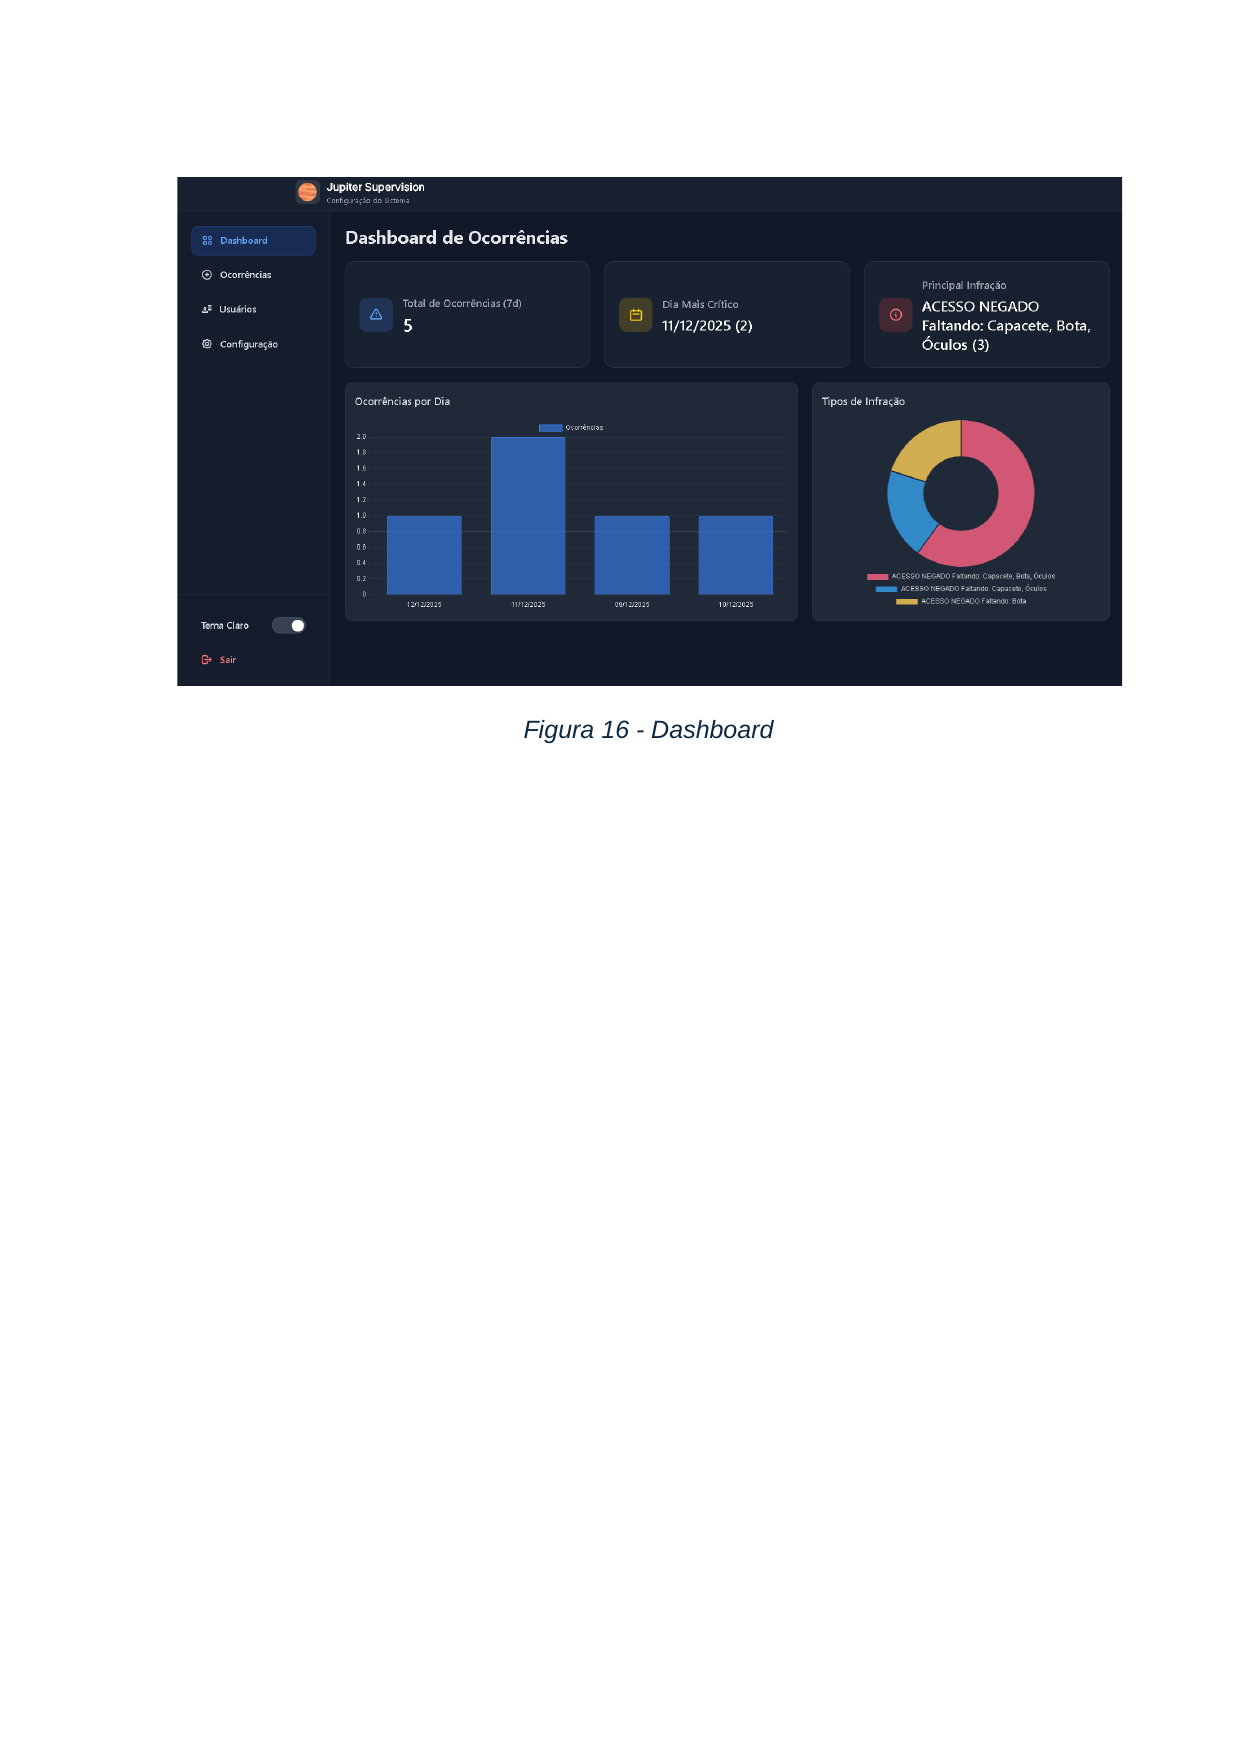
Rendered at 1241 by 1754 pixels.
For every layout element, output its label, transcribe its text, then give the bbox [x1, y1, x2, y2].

picture [177, 177, 1123, 686]
